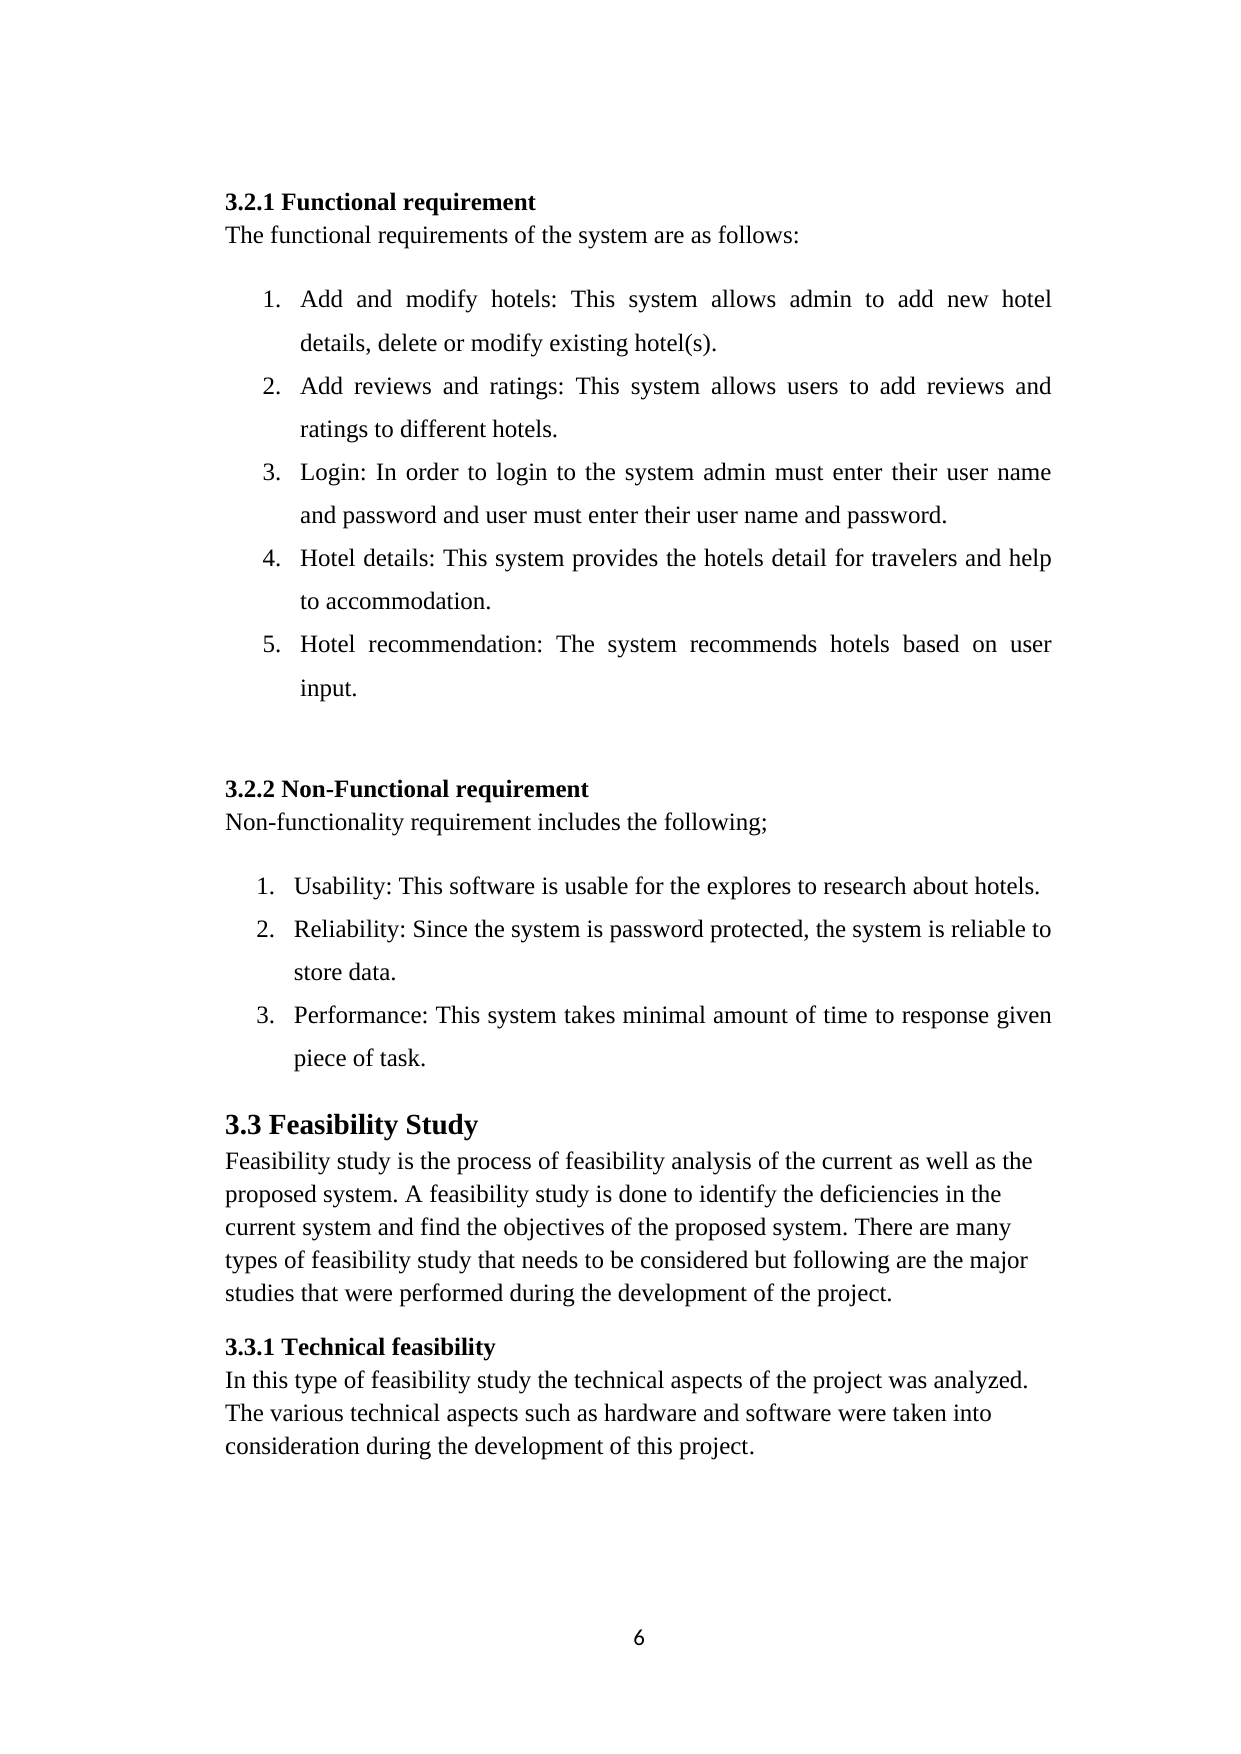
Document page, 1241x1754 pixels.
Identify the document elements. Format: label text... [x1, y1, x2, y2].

text In this type of feasibility study the technical aspects of the project was analyzed. The various technical aspects such as hardware and software were taken into consideration during the development of this project. [225, 1365, 1053, 1459]
text Non-functionality requirement includes the following; [225, 807, 1053, 836]
list Add and modify hotels: This system allows admin to add new hotel details, delete or modify existing hotel(s). [262, 284, 1053, 356]
list Hotel recommendation: The system recommends hotels based on user input. [262, 629, 1053, 701]
text The functional requirements of the system are as follows: [225, 221, 1053, 249]
list Usability: This software is usable for the explores to research about hotels. [256, 871, 1053, 899]
list Performance: This system takes minimal amount of time to response given piece of task. [256, 1000, 1053, 1072]
text Feasibility study is the process of feasibility analysis of the current as well as the proposed system. A feasibility study is done to identify the deficiencies in the current system and find the objectives of the proposed system. There are many types of feasibility study that needs to be considered but following are the major studies that were performed during the development of the project. [225, 1146, 1053, 1307]
subtitle 3.2.2 Non-Functional requirement [225, 774, 1053, 802]
list Login: In order to login to the system admin must enter their user name and password and user must enter their user name and password. [262, 457, 1053, 529]
subtitle 3.2.1 Functional requirement [225, 187, 1053, 216]
list Add reviews and ratings: This system allows users to add reviews and ratings to different hotels. [262, 371, 1053, 443]
list Hotel details: This system provides the hotels detail for travelers and help to accommodation. [262, 543, 1053, 615]
subtitle 3.3 Feasibility Study [225, 1107, 1053, 1141]
subtitle 3.3.1 Technical feasibility [225, 1332, 1053, 1360]
list Reliability: Since the system is password protected, the system is reliable to store data. [256, 914, 1053, 986]
